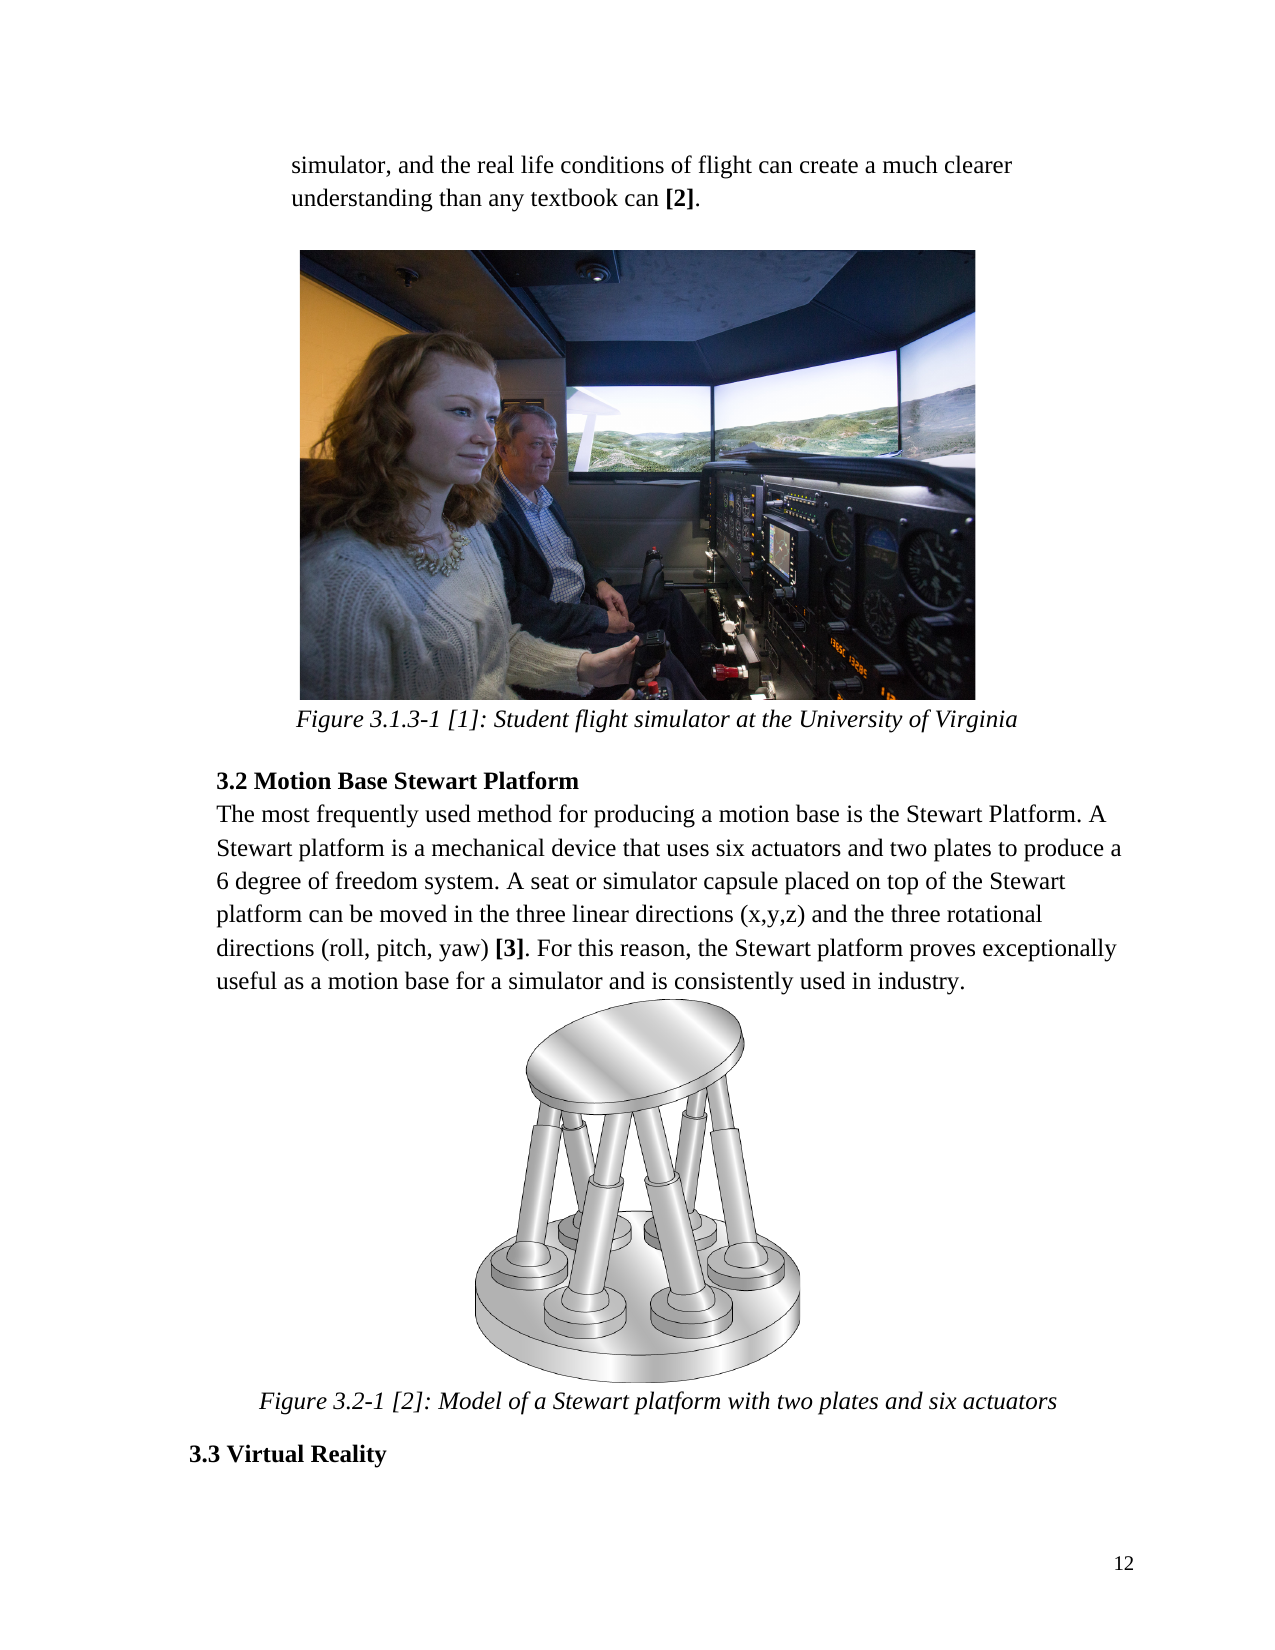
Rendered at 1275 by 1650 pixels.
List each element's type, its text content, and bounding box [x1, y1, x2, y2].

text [291, 150, 1134, 212]
text 3.3 Virtual Reality [141, 1439, 1134, 1468]
text 3.2 Motion Base Stewart Platform [141, 766, 1134, 795]
text Figure 3.2-1 [2]: Model of a Stewart platform with two plates and six actuators [189, 1386, 1127, 1439]
text Figure 3.1.3-1 [1]: Student flight simulator at the University of Virginia [189, 704, 1127, 732]
text The most frequently used method for producing a motion base is the Stewart Platform. A Stewart platform is a mechanical device that uses six actuators and two plates to produce a 6 degree of freedom system. A seat or simulator capsule placed on top of the Stewart platform can be moved in the three linear directions (x,y,z) and the three rotational directions (roll, pitch, yaw) [3]. For this reason, the Stewart platform proves exceptionally useful as a motion base for a simulator and is consistently used in industry. [216, 799, 1134, 995]
picture [299, 250, 976, 700]
picture [475, 999, 800, 1383]
